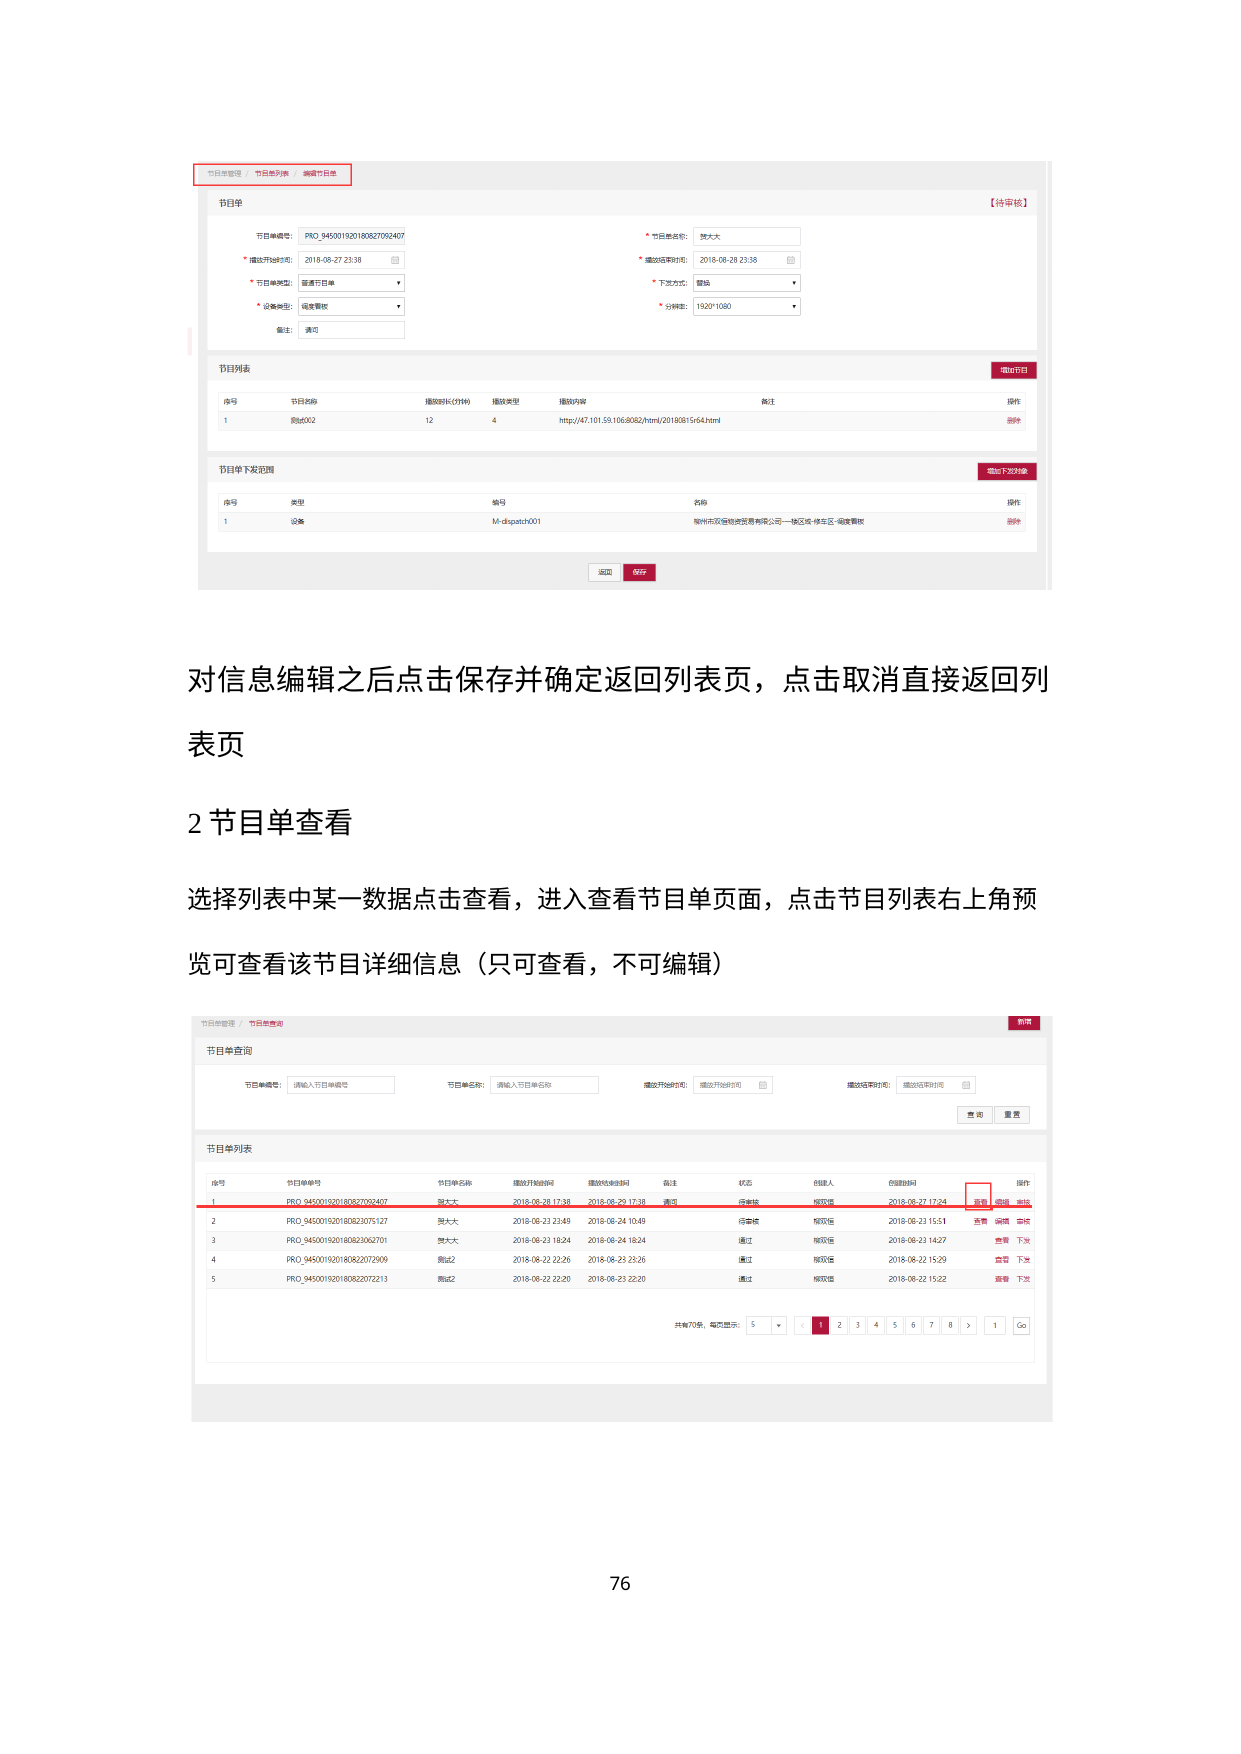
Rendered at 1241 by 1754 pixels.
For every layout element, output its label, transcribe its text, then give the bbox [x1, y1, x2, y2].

text 选择列表中某一数据点击查看，进入查看节目单页面，点击节目列表右上角预览可查看该节目详细信息（只可查看，不可编辑） [187, 865, 1053, 995]
picture [187, 161, 1053, 590]
picture [187, 1016, 1053, 1422]
text 2节目单查看 [187, 788, 1053, 853]
text 对信息编辑之后点击保存并确定返回列表页，点击取消直接返回列表页 [187, 645, 1053, 775]
